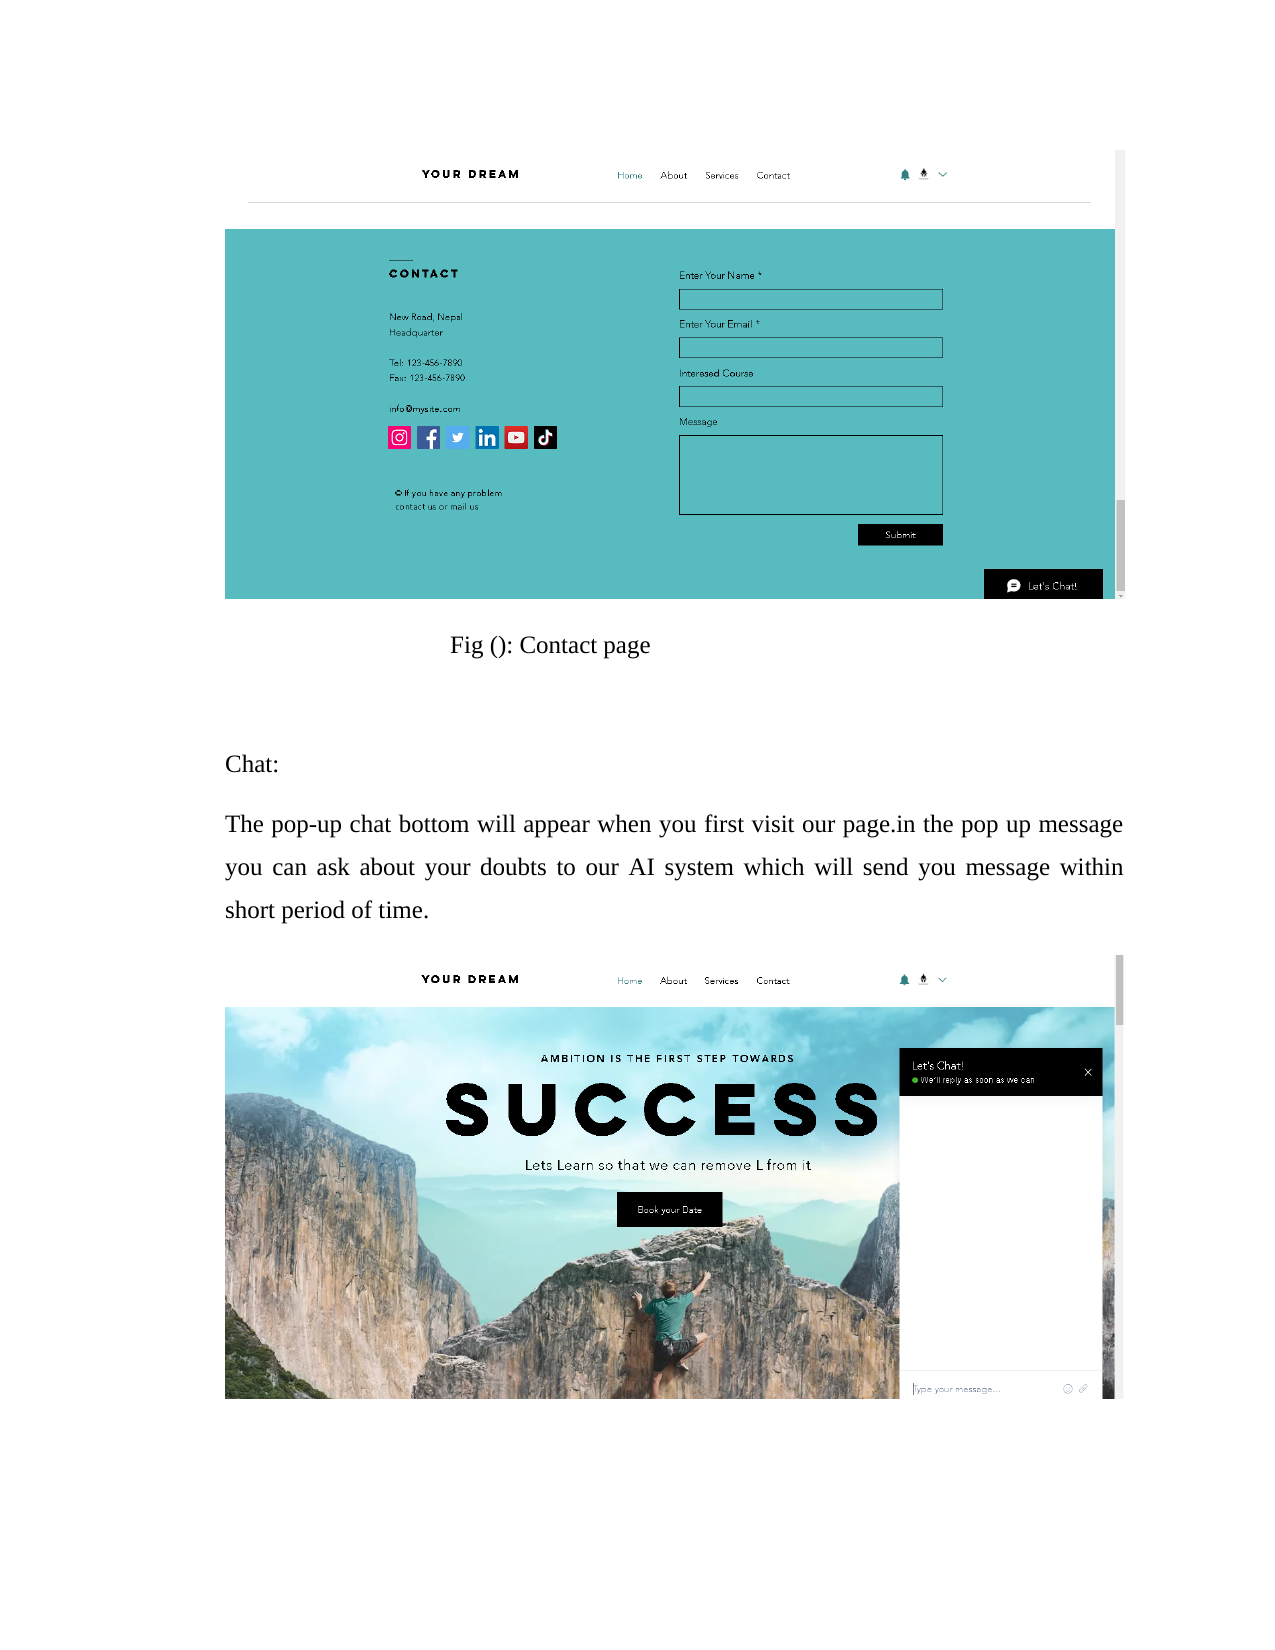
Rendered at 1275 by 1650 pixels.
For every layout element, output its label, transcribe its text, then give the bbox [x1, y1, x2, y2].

text Fig (): Contact page [225, 630, 1125, 658]
text Chat: [225, 749, 1125, 778]
picture [225, 150, 1125, 599]
picture [225, 955, 1124, 1399]
text The pop-up chat bottom will appear when you first visit our page.in the pop up message you can ask about your doubts to our AI system which will send you message within short period of time. [225, 809, 1125, 924]
